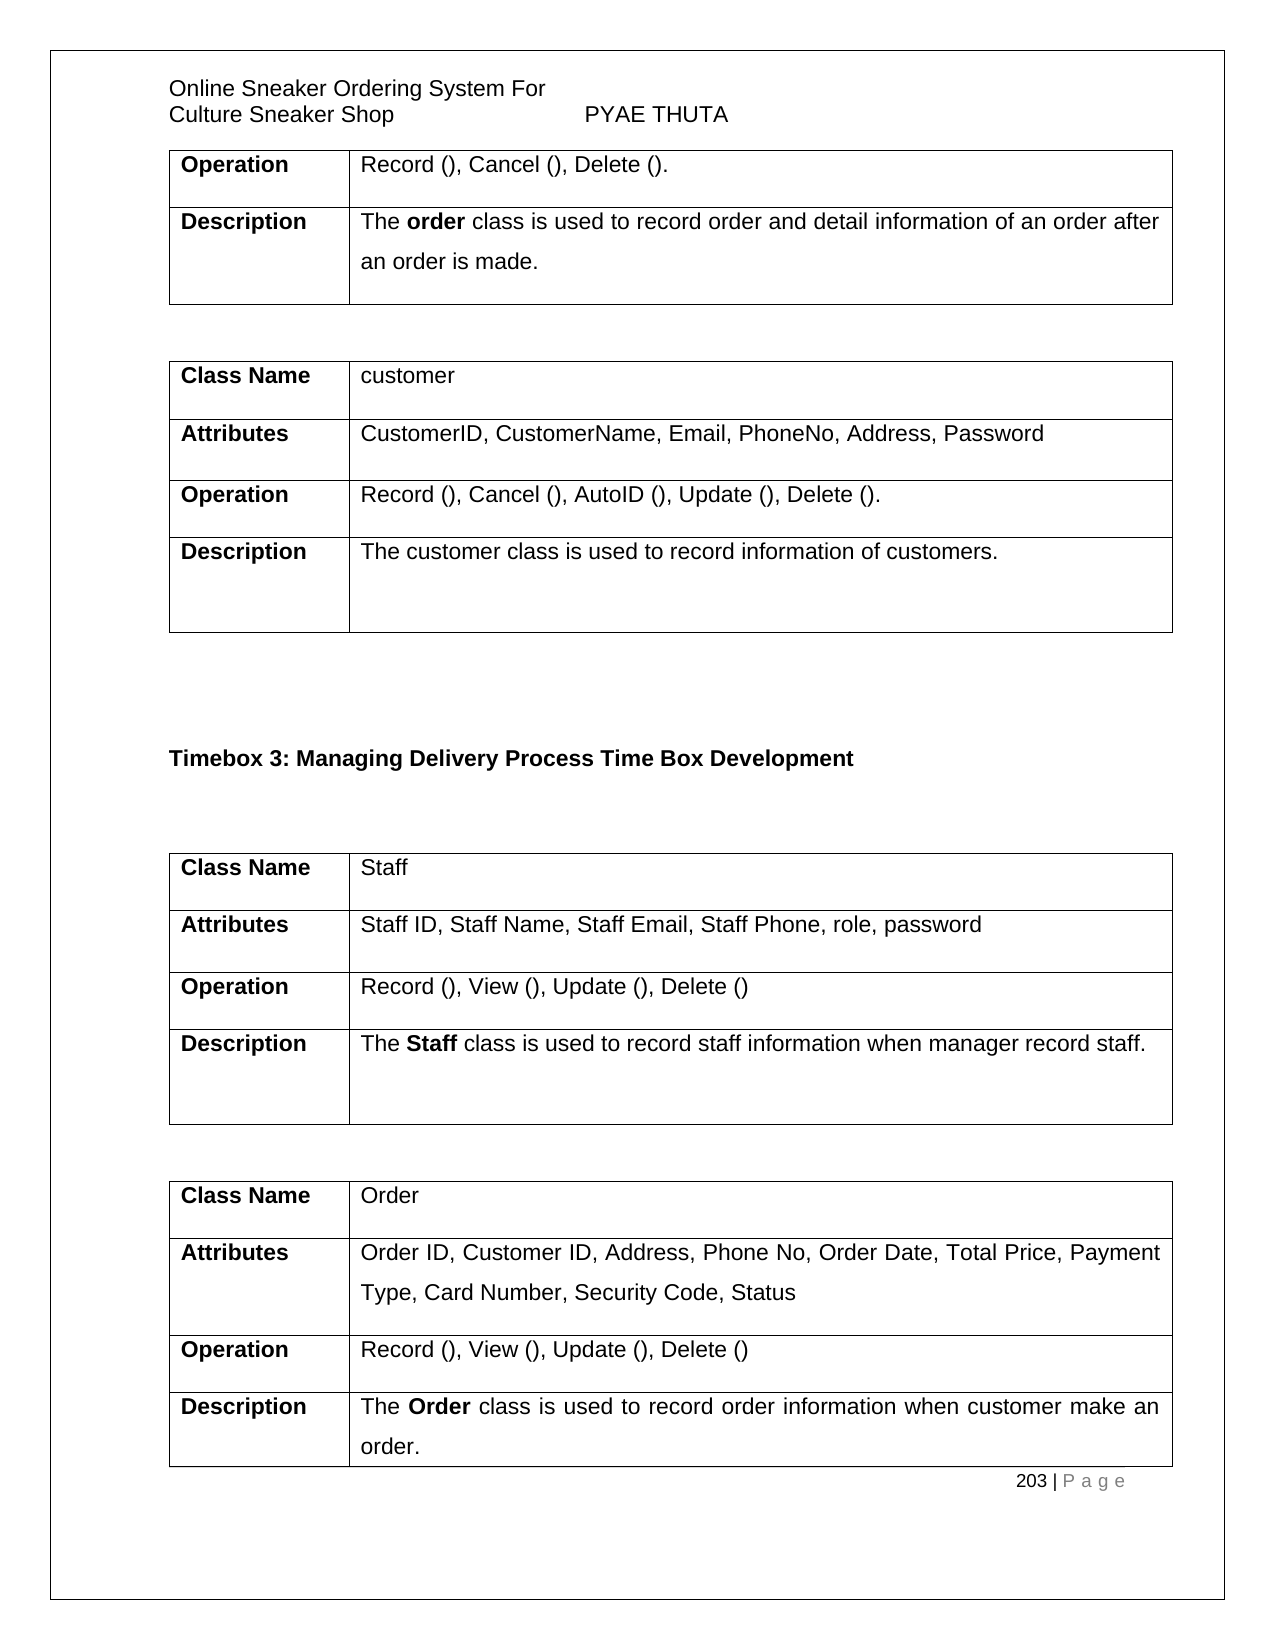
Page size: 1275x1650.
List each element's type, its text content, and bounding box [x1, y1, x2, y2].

table_header Class Name [170, 362, 349, 418]
table_cell Record (), Cancel (), Delete (). [350, 151, 1172, 207]
table_header Class Name [170, 1182, 349, 1238]
table_cell Order ID, Customer ID, Address, Phone No, Order Date, Total Price, Payment Type, Card Number, Security Code, Status [350, 1239, 1172, 1335]
table_cell Operation [170, 973, 349, 1029]
table_cell Description [170, 1030, 349, 1124]
table_cell Attributes [170, 1239, 349, 1335]
table_cell Record (), View (), Update (), Delete () [350, 1336, 1172, 1392]
table_header Order [350, 1182, 1172, 1238]
table_cell Attributes [170, 420, 349, 480]
table_cell Record (), View (), Update (), Delete () [350, 973, 1172, 1029]
table_cell Description [170, 208, 349, 304]
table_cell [350, 1393, 1172, 1466]
table_header Staff [350, 854, 1172, 910]
table_cell The customer class is used to record information of customers. [350, 538, 1172, 632]
subtitle Timebox 3: Managing Delivery Process Time Box Development [169, 745, 1125, 771]
table_header customer [350, 362, 1172, 418]
table_cell Operation [170, 481, 349, 537]
table_cell Record (), Cancel (), AutoID (), Update (), Delete (). [350, 481, 1172, 537]
table_cell The Staff class is used to record staff information when manager record staff. [350, 1030, 1172, 1124]
table_header Class Name [170, 854, 349, 910]
table_cell Staff ID, Staff Name, Staff Email, Staff Phone, role, password [350, 911, 1172, 972]
table_cell Operation [170, 151, 349, 207]
table_cell Attributes [170, 911, 349, 972]
table_cell The order class is used to record order and detail information of an order after an order is made. [350, 208, 1172, 304]
table_cell Operation [170, 1336, 349, 1392]
table_cell CustomerID, CustomerName, Email, PhoneNo, Address, Password [350, 420, 1172, 480]
table_cell Description [170, 538, 349, 632]
table_cell Description [170, 1393, 349, 1466]
